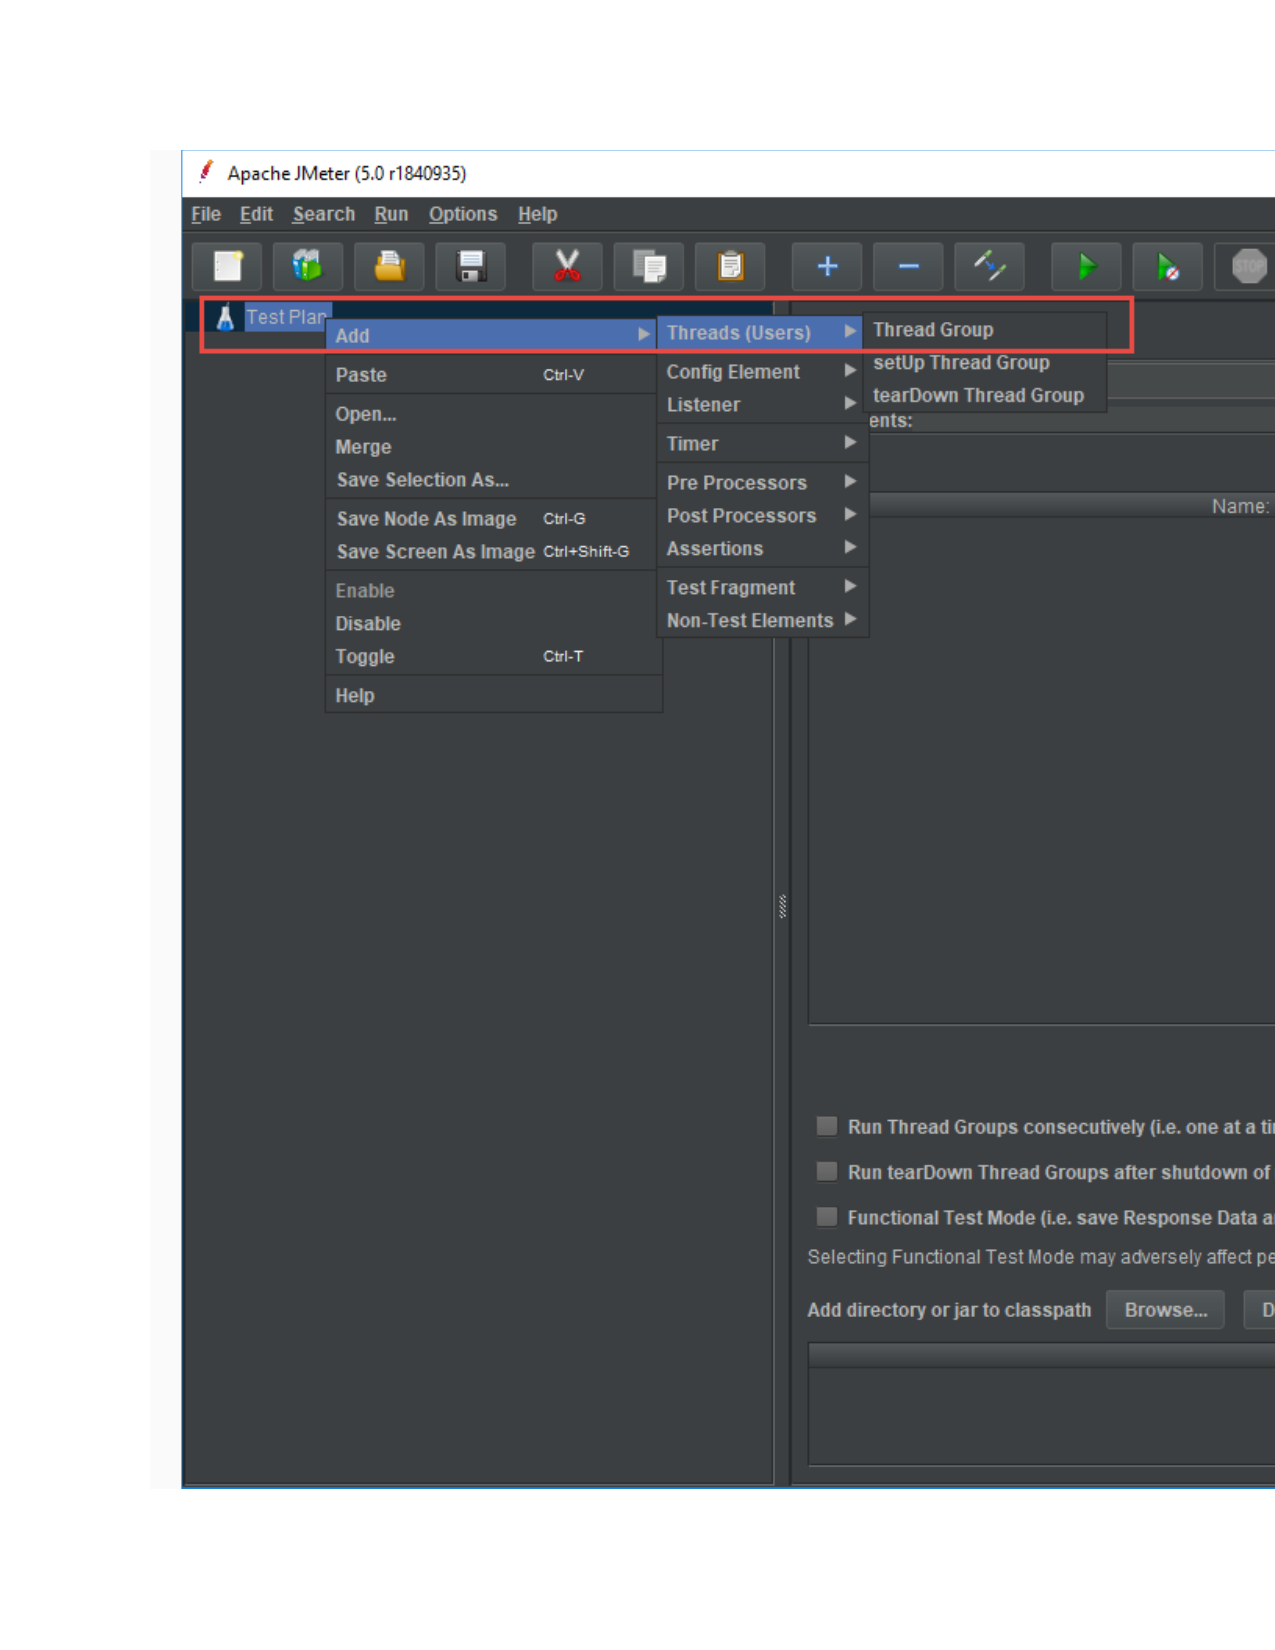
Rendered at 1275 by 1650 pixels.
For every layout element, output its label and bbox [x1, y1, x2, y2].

picture [181, 150, 1275, 1489]
